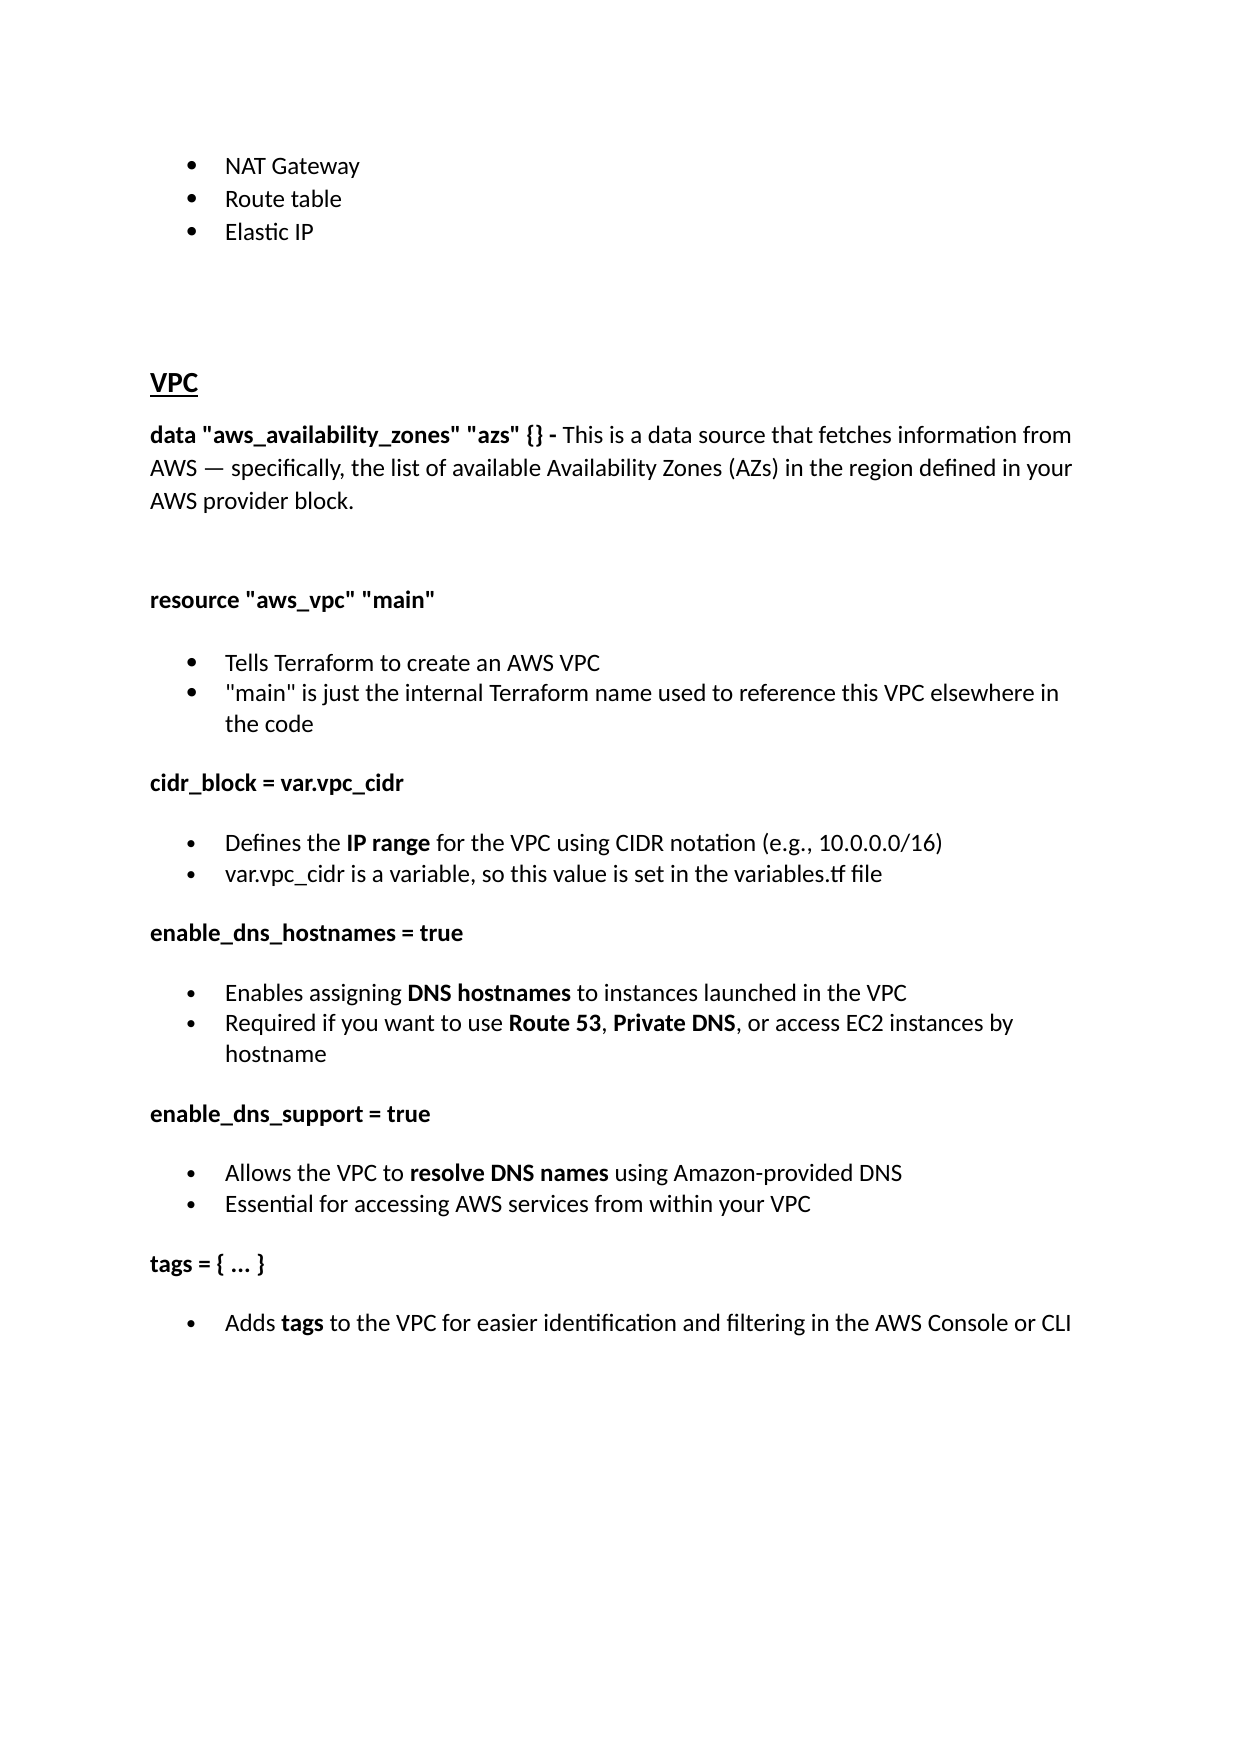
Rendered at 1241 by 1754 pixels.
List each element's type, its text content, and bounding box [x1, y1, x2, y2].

list Adds tags to the VPC for easier identification and filtering in the AWS Console or CLI [187, 1307, 1090, 1338]
text resource "aws_vpc" "main" [150, 585, 1090, 615]
text enable_dns_support = true [150, 1098, 1090, 1128]
text VPC [150, 364, 1090, 400]
list Tells Terraform to create an AWS VPC [187, 647, 1090, 677]
list Route table [187, 183, 1090, 213]
text cidr_block = var.vpc_cidr [150, 767, 1090, 798]
list Essential for accessing AWS services from within your VPC [187, 1188, 1090, 1218]
text data "aws_availability_zones" "azs" {} - This is a data source that fetches information from AWS — specifically, the list of available Availability Zones (AZs) in the region defined in your AWS provider block. [150, 420, 1090, 516]
text tags = { ... } [150, 1248, 1090, 1278]
list var.vpc_cidr is a variable, so this value is set in the variables.tf file [187, 858, 1090, 888]
list Required if you want to use Route 53, Private DNS, or access EC2 instances by hostname [187, 1008, 1090, 1069]
list Allows the VPC to resolve DNS names using Amazon-provided DNS [187, 1157, 1090, 1188]
list NAT Gateway [187, 150, 1090, 181]
list Elastic IP [187, 216, 1090, 246]
list "main" is just the internal Terraform name used to reference this VPC elsewhere in the code [187, 677, 1090, 738]
text enable_dns_hostnames = true [150, 917, 1090, 948]
list Enables assigning DNS hostnames to instances launched in the VPC [187, 977, 1090, 1008]
list Defines the IP range for the VPC using CIDR notation (e.g., 10.0.0.0/16) [187, 827, 1090, 858]
